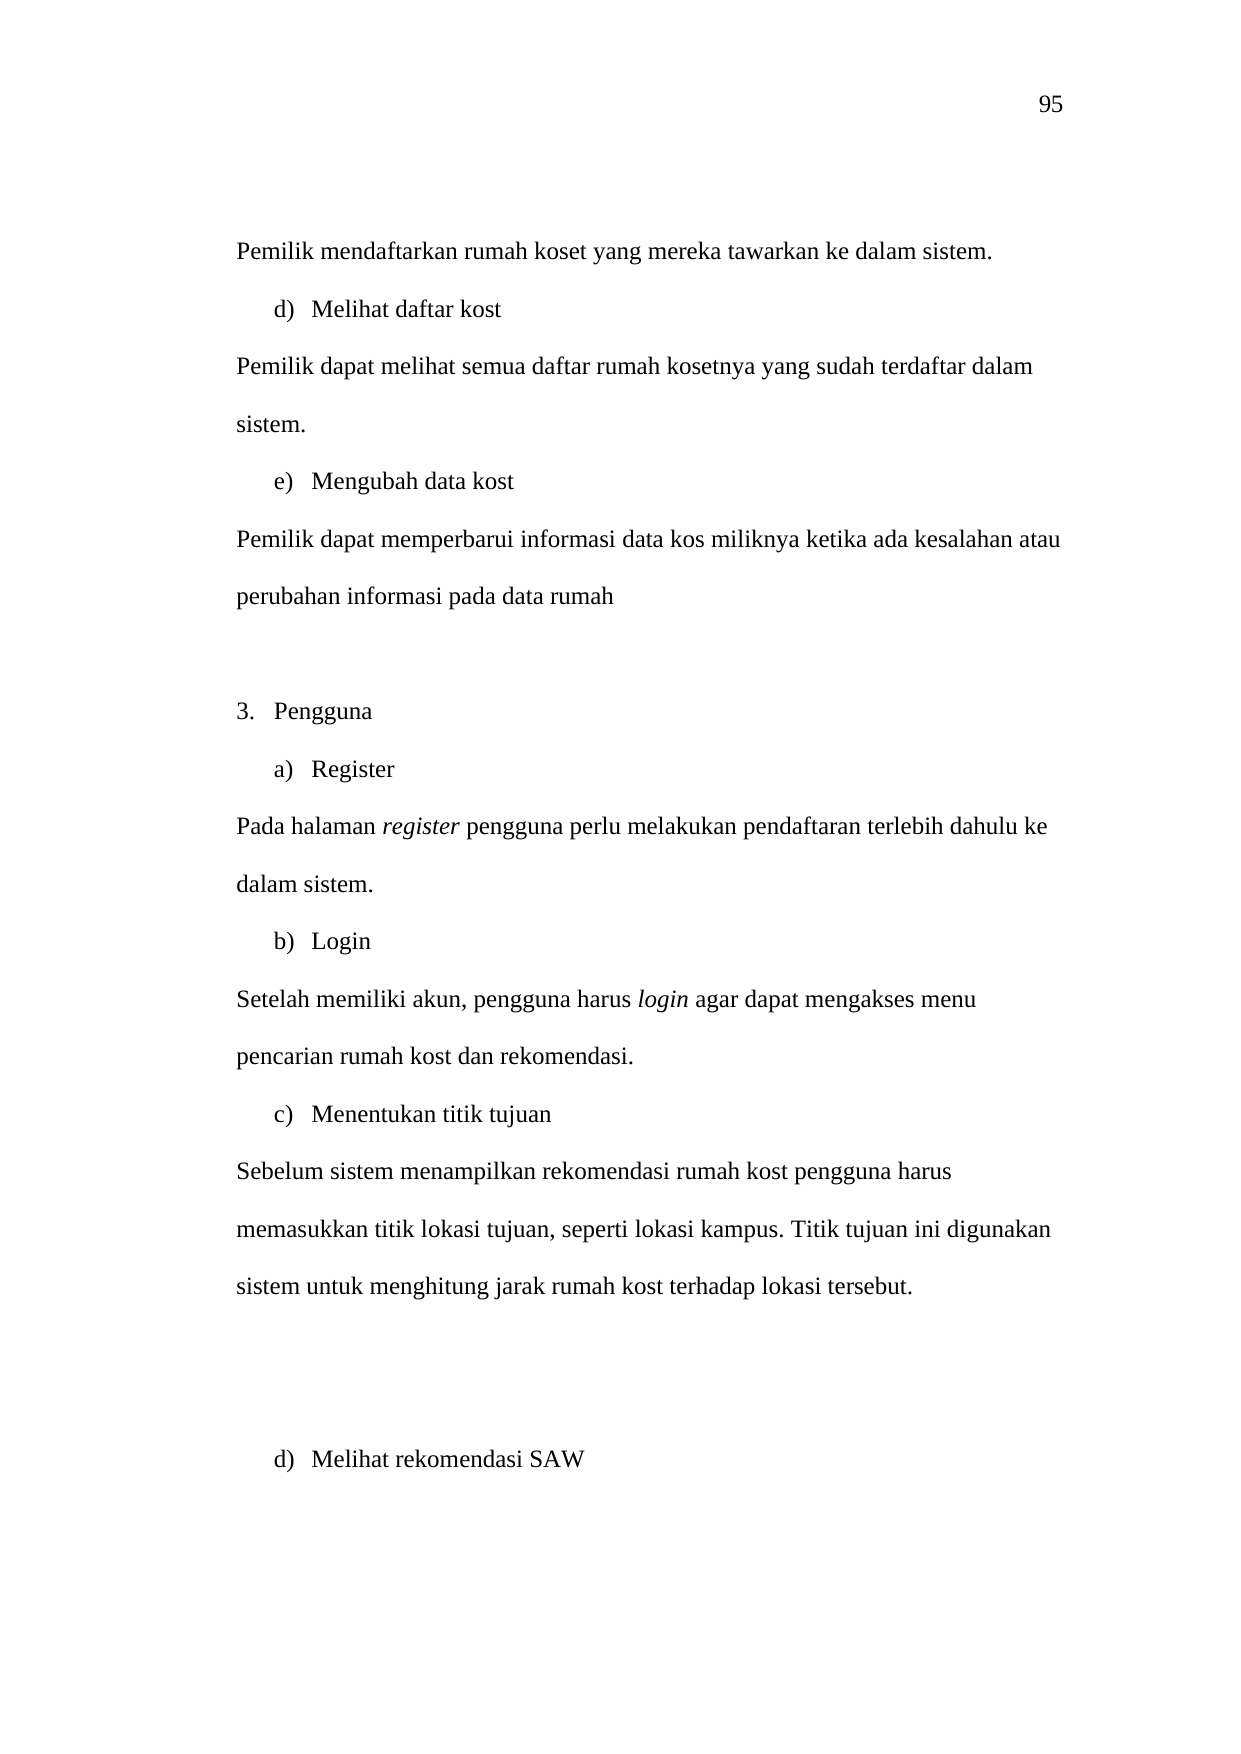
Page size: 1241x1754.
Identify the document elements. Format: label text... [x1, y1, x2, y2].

list Setelah memiliki akun, pengguna harus login agar dapat mengakses menu pencarian rumah kost dan rekomendasi. [236, 984, 1063, 1070]
list Menentukan titik tujuan [274, 1099, 1063, 1127]
list Register [274, 754, 1063, 782]
list Pada halaman register pengguna perlu melakukan pendaftaran terlebih dahulu ke dalam sistem. [236, 811, 1063, 897]
list Melihat daftar kost [274, 294, 1063, 322]
list Pengguna [236, 696, 1063, 725]
list Sebelum sistem menampilkan rekomendasi rumah kost pengguna harus memasukkan titik lokasi tujuan, seperti lokasi kampus. Titik tujuan ini digunakan sistem untuk menghitung jarak rumah kost terhadap lokasi tersebut. [236, 1156, 1063, 1300]
list Mengubah data kost [274, 466, 1063, 495]
list Melihat rekomendasi SAW [274, 1444, 1063, 1472]
list Pemilik mendaftarkan rumah koset yang mereka tawarkan ke dalam sistem. [236, 236, 1063, 265]
list Login [274, 926, 1063, 955]
list Pemilik dapat memperbarui informasi data kos miliknya ketika ada kesalahan atau perubahan informasi pada data rumah [236, 524, 1063, 610]
list Pemilik dapat melihat semua daftar rumah kosetnya yang sudah terdaftar dalam sistem. [236, 351, 1063, 437]
